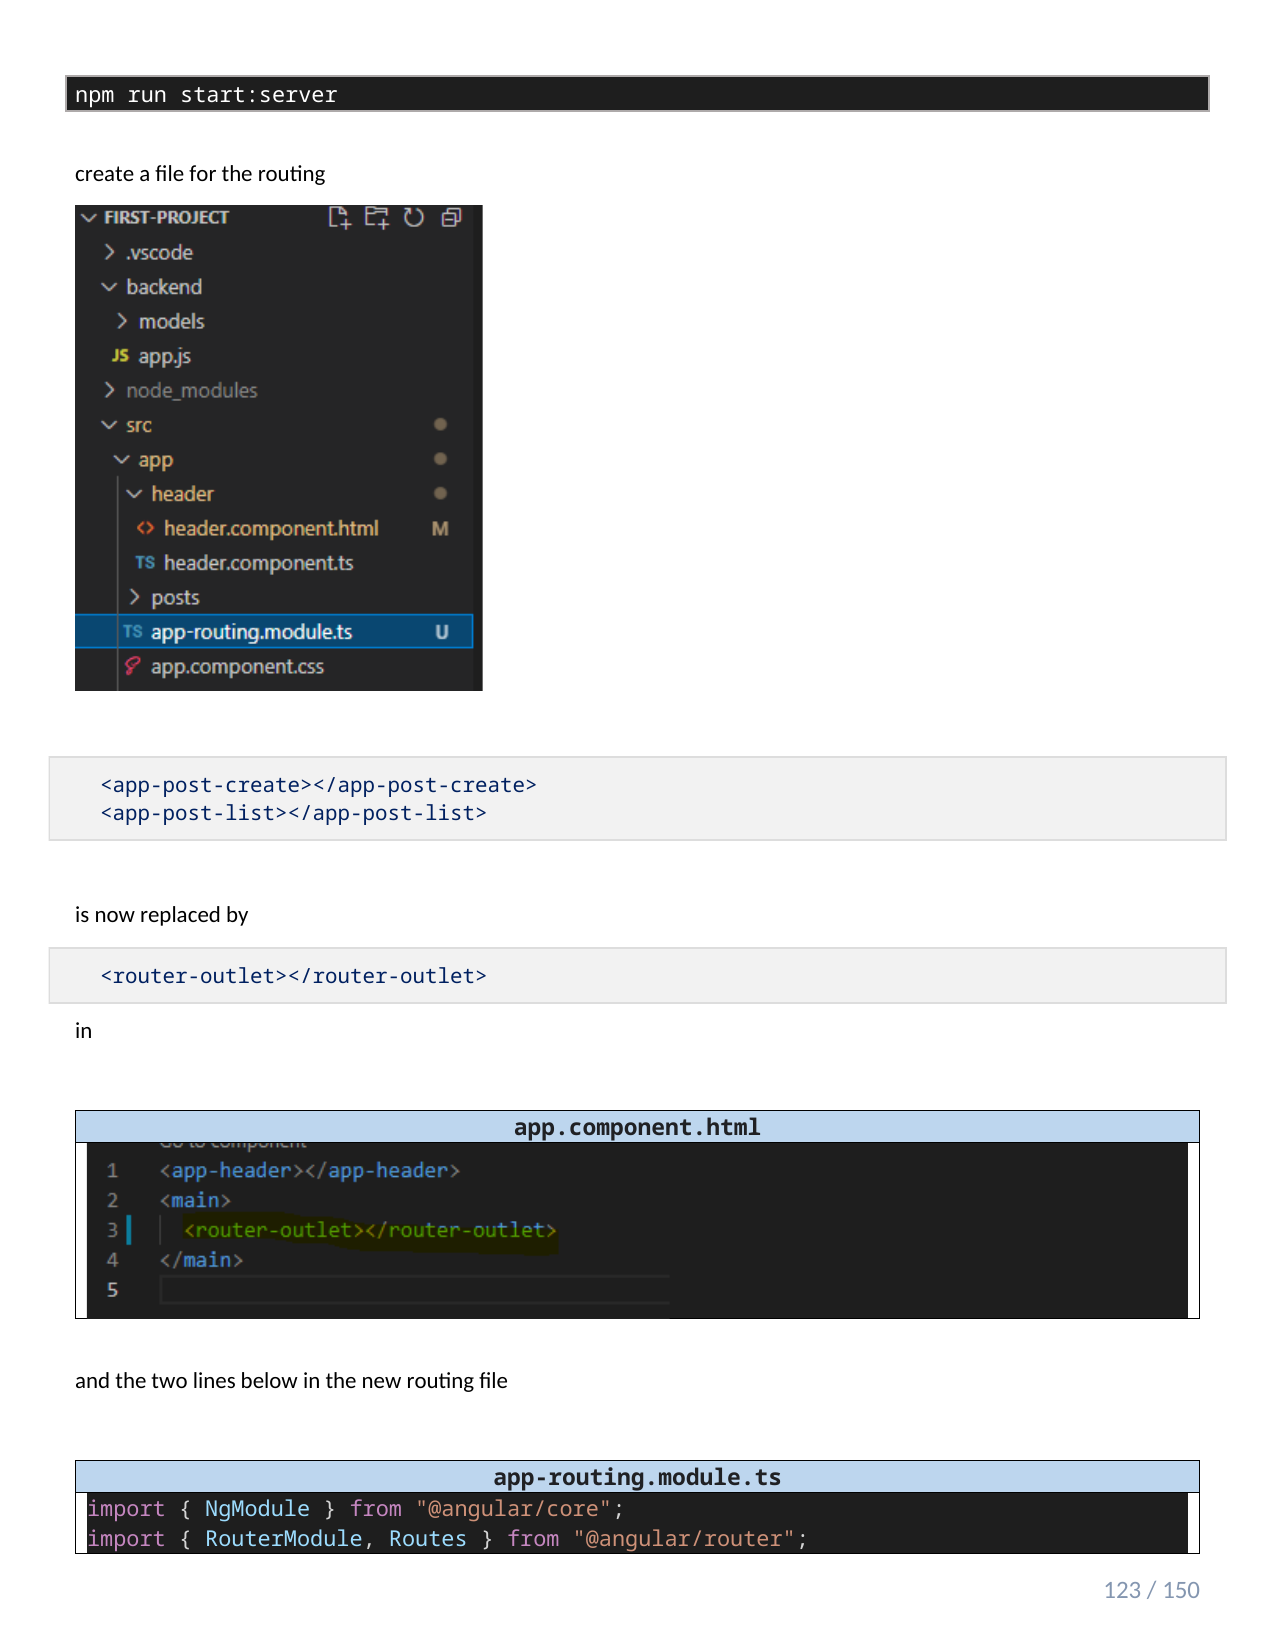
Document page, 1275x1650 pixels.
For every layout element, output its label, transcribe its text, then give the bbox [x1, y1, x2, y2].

table_header app.component.html [76, 1111, 1199, 1142]
text and the two lines below in the new routing file [75, 1366, 1200, 1394]
text <app-post-create></app-post-create> [50, 758, 1225, 784]
text create a file for the routing [75, 159, 1200, 187]
text npm run start:server [67, 77, 1208, 110]
table_header app-routing.module.ts [76, 1461, 1199, 1492]
text <app-post-list></app-post-list> [50, 784, 1225, 839]
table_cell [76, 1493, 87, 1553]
picture [86, 1143, 670, 1319]
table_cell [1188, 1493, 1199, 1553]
text <router-outlet></router-outlet> [50, 949, 1225, 1002]
text in [75, 1016, 1200, 1044]
picture [75, 205, 483, 691]
text is now replaced by [75, 900, 1200, 928]
table_cell [76, 1143, 86, 1318]
table_cell [1188, 1143, 1199, 1318]
